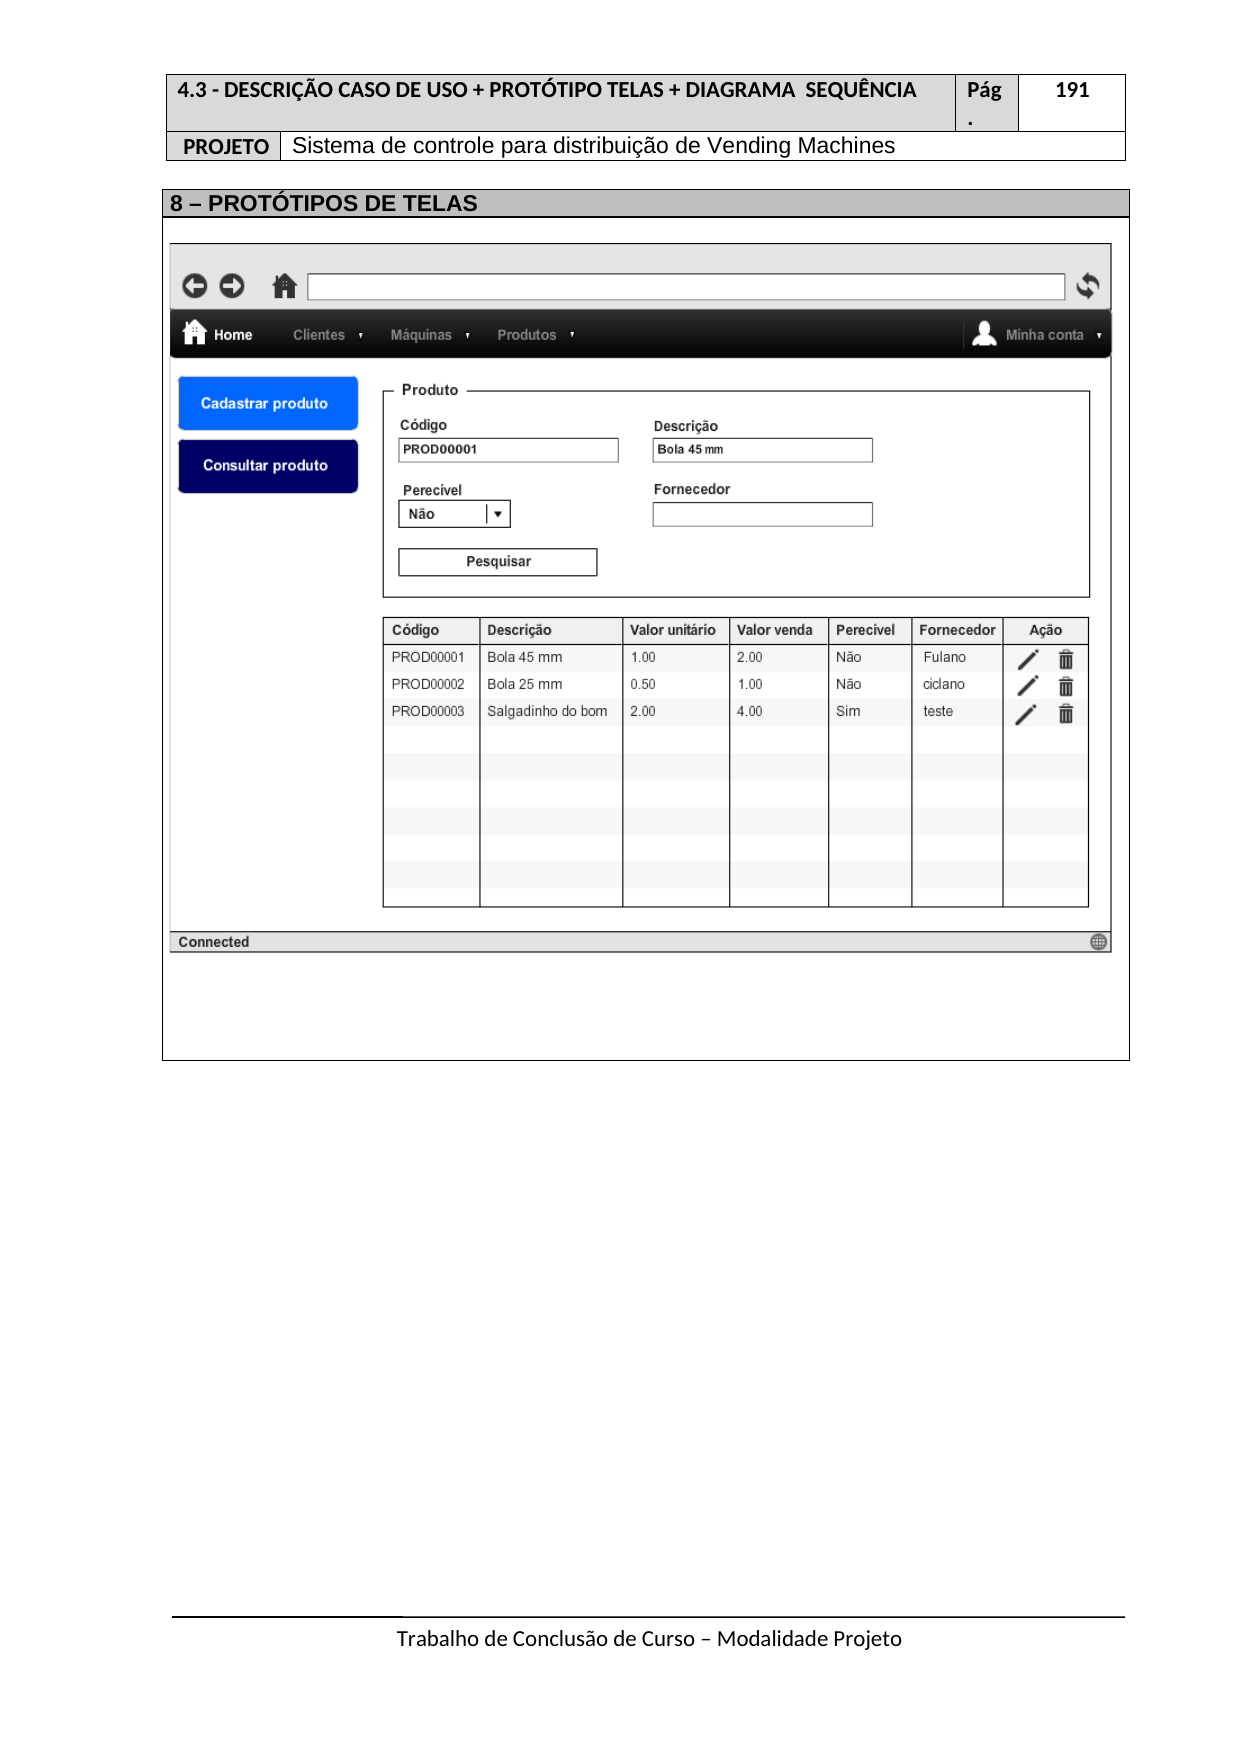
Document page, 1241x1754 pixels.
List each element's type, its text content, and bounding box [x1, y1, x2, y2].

table_cell [163, 218, 1129, 1059]
picture [169, 243, 1115, 956]
table_header 8 – PROTÓTIPOS DE TELAS [163, 190, 1129, 216]
